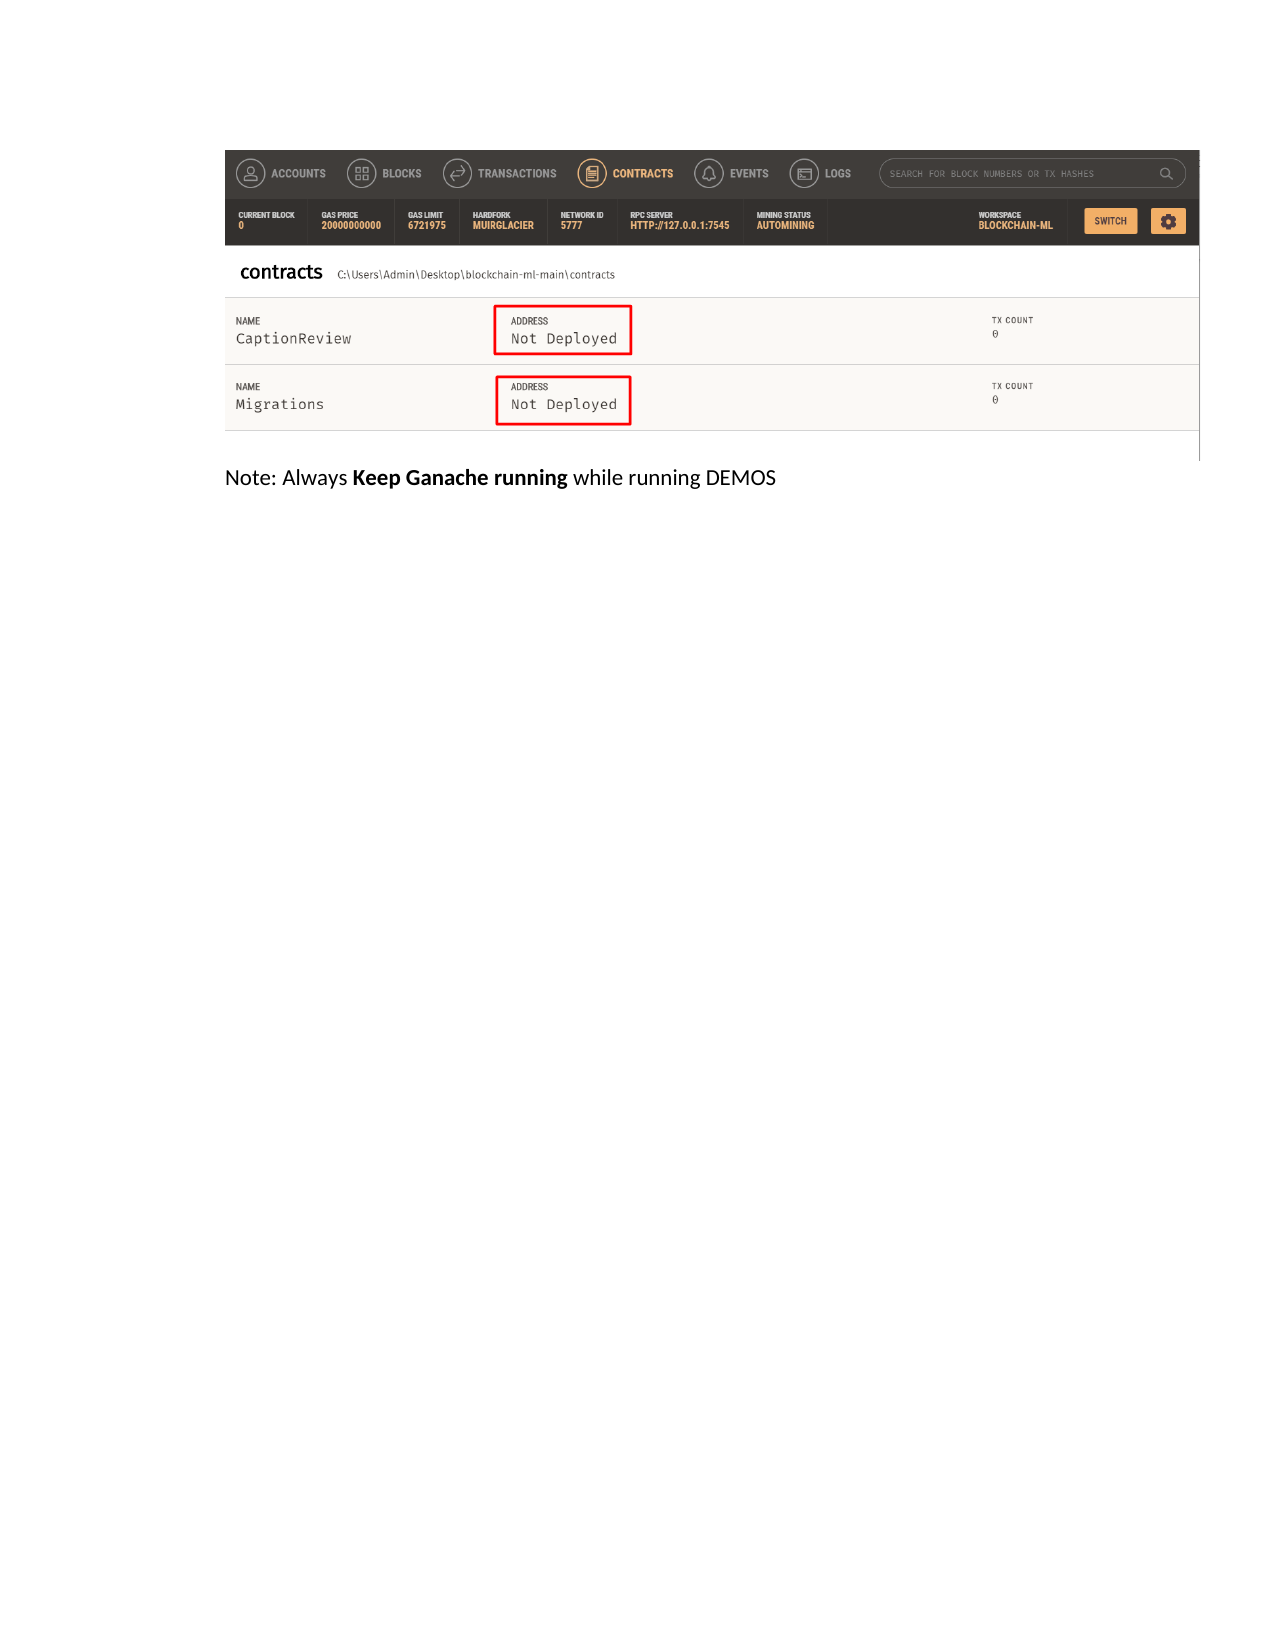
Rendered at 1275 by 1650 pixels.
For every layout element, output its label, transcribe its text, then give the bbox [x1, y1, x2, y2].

picture [225, 150, 1200, 461]
list Note: Always Keep Ganache running while running DEMOS [225, 463, 1125, 491]
